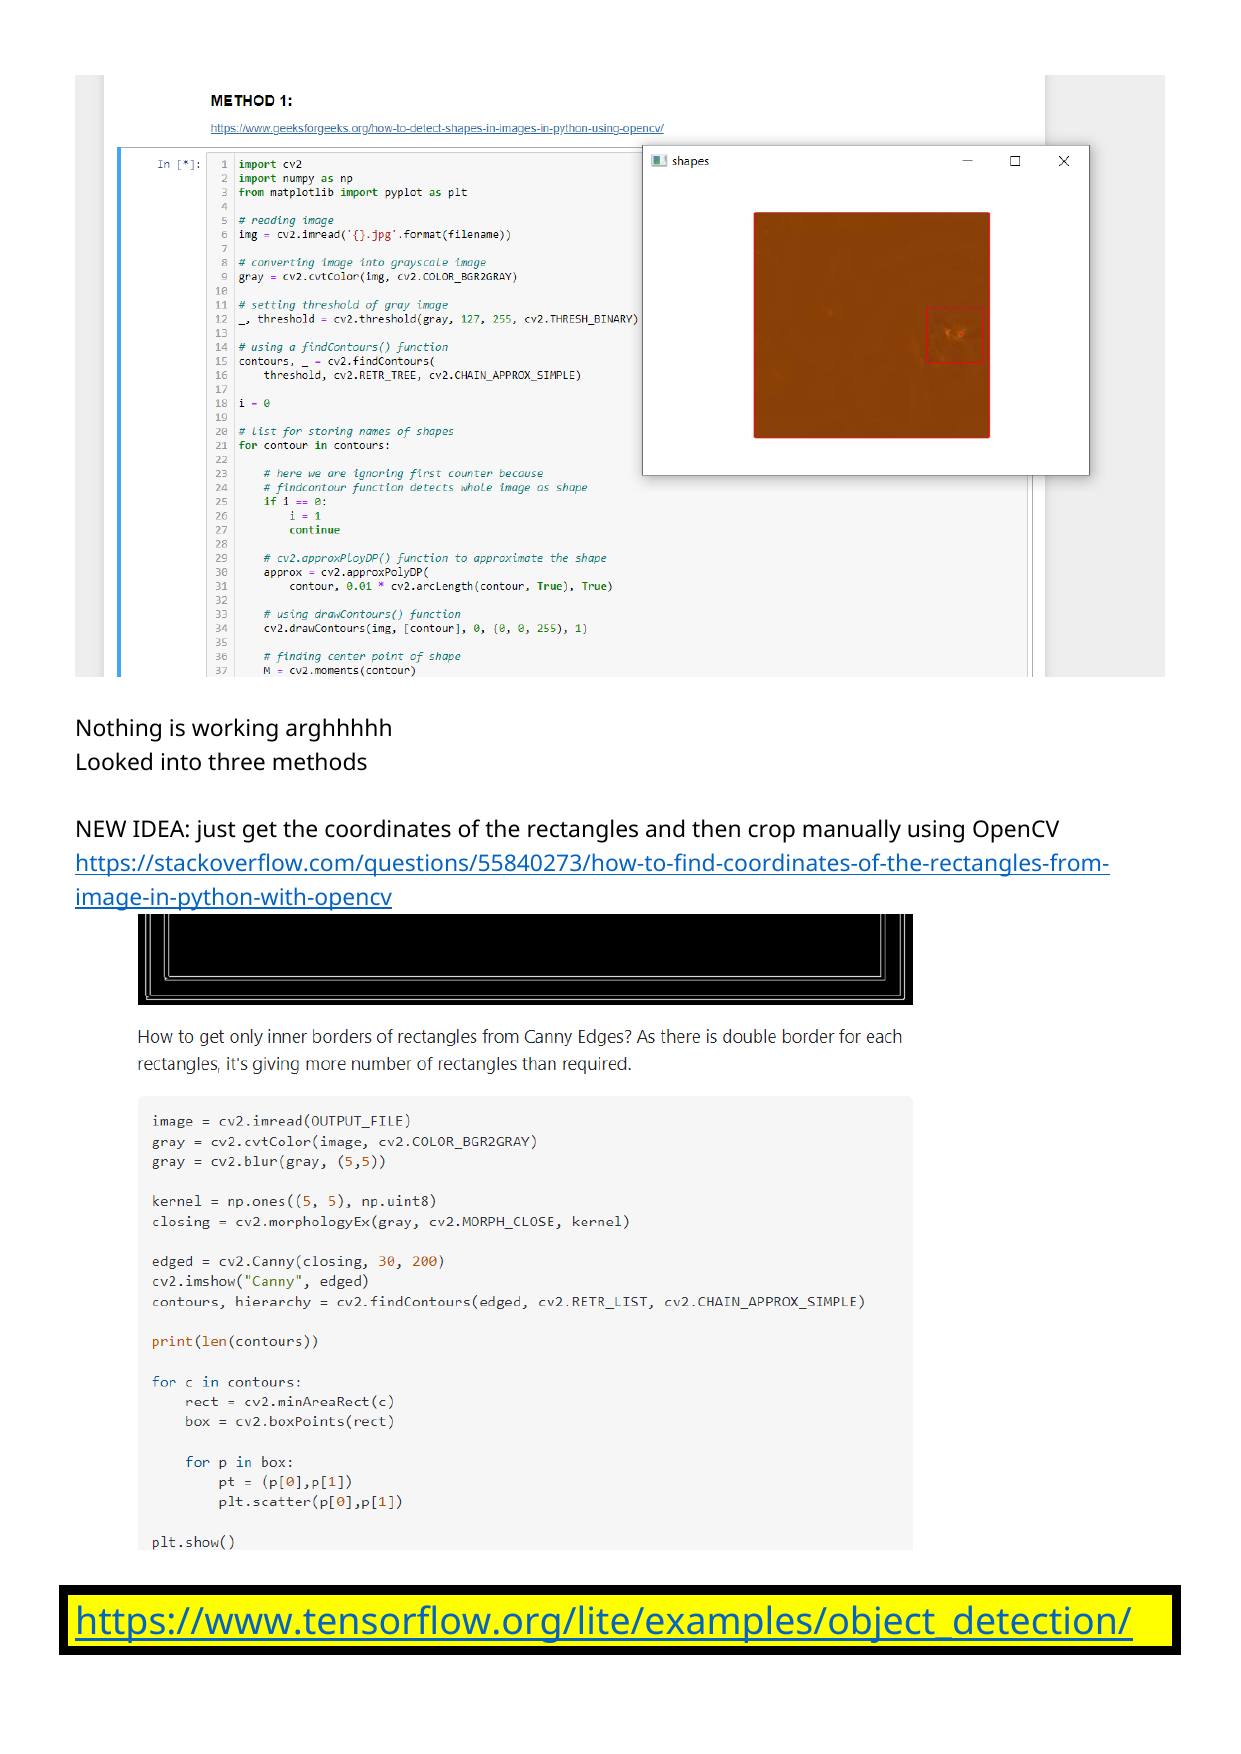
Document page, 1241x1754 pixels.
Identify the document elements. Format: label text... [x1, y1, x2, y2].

text NEW IDEA: just get the coordinates of the rectangles and then crop manually using OpenCV [75, 813, 1165, 844]
text https://stackoverflow.com/questions/55840273/how-to-find-coordinates-of-the-rectangles-from-image-in-python-with-opencv [75, 847, 1165, 912]
picture [75, 75, 1166, 677]
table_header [68, 1595, 1172, 1646]
text Nothing is working arghhhhh [75, 712, 1165, 743]
picture [75, 914, 949, 1550]
text Looked into three methods [75, 746, 1165, 777]
